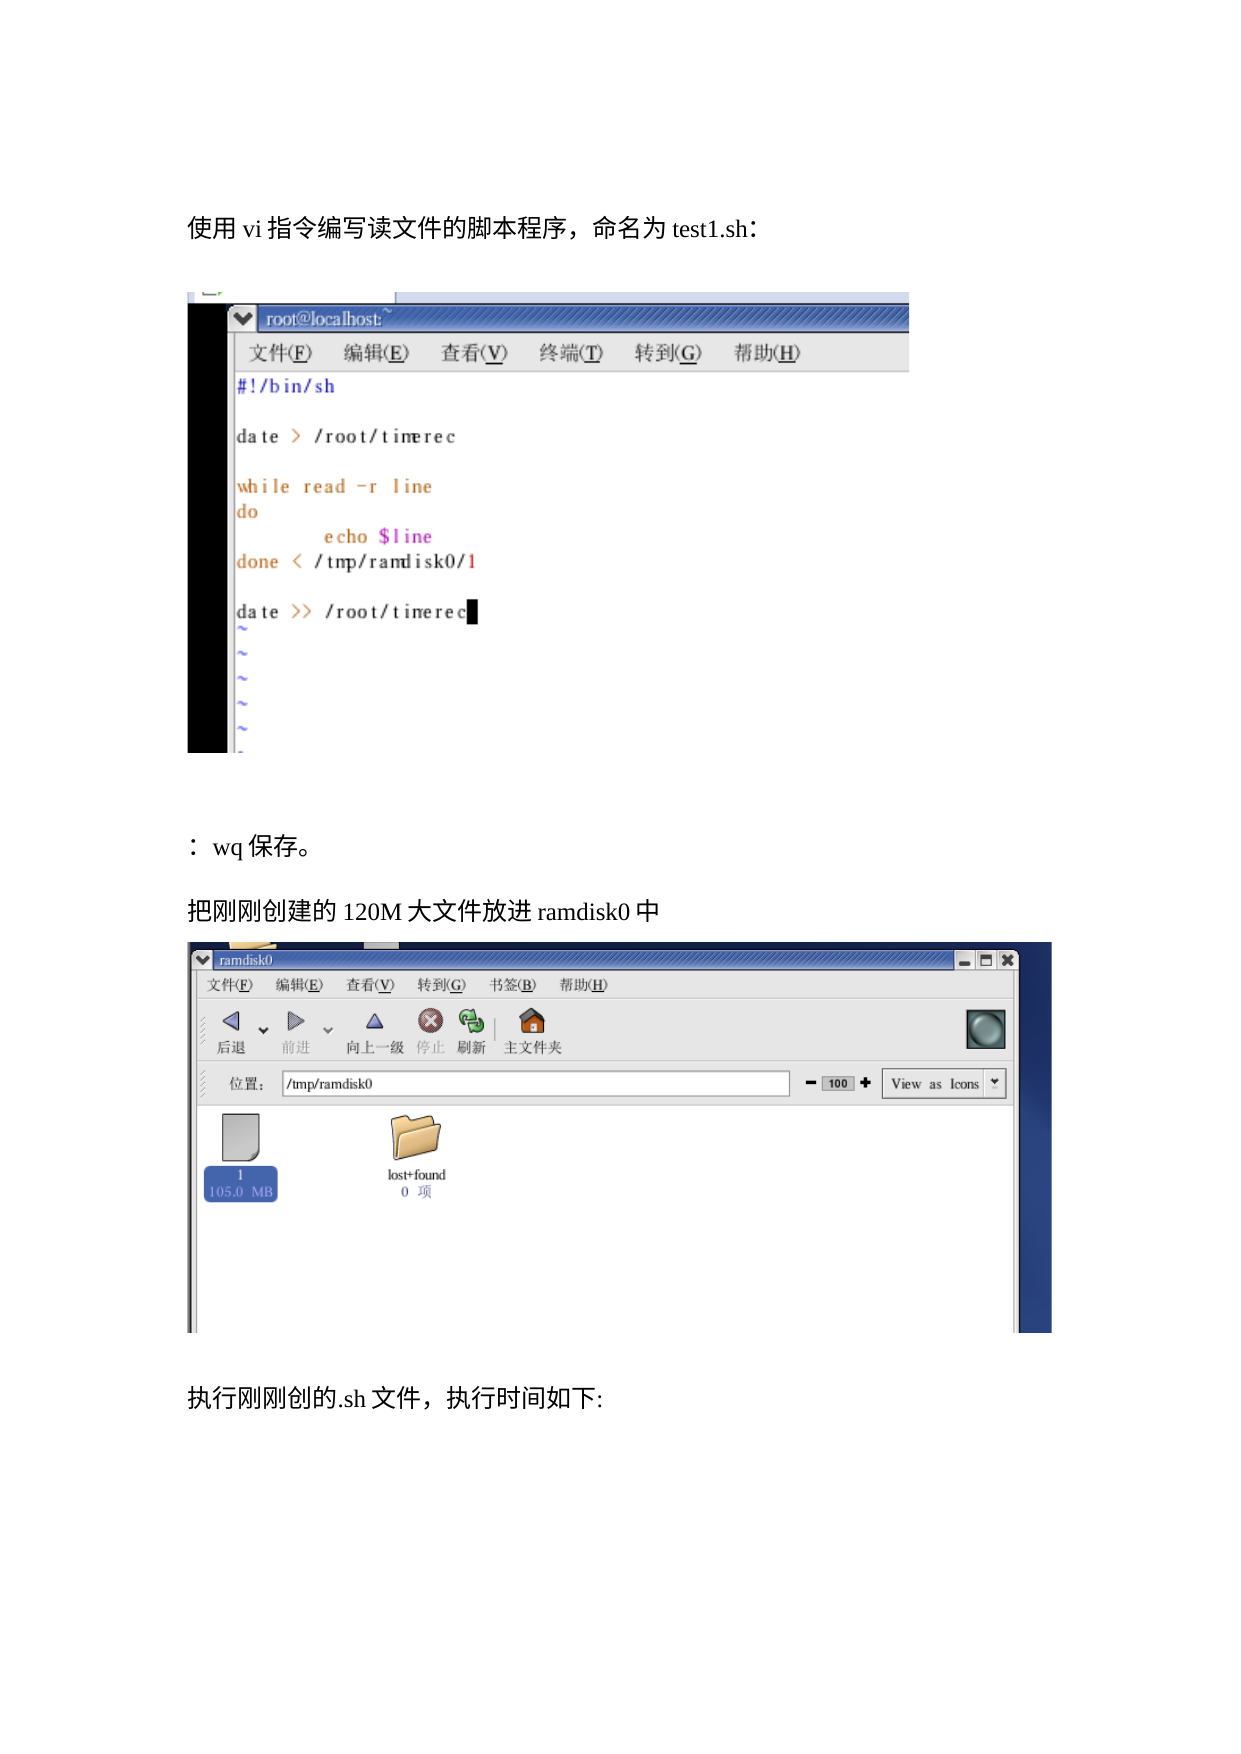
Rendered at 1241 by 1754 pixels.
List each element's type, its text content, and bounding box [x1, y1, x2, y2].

text 使用vi指令编写读文件的脚本程序，命名为test1.sh： [187, 194, 1053, 259]
picture [187, 292, 910, 753]
picture [187, 942, 1052, 1333]
text 把刚刚创建的120M大文件放进ramdisk0中 [187, 877, 1053, 942]
text 执行刚刚创的.sh文件，执行时间如下: [187, 1364, 1053, 1429]
text ：wq保存。 [187, 812, 1053, 877]
